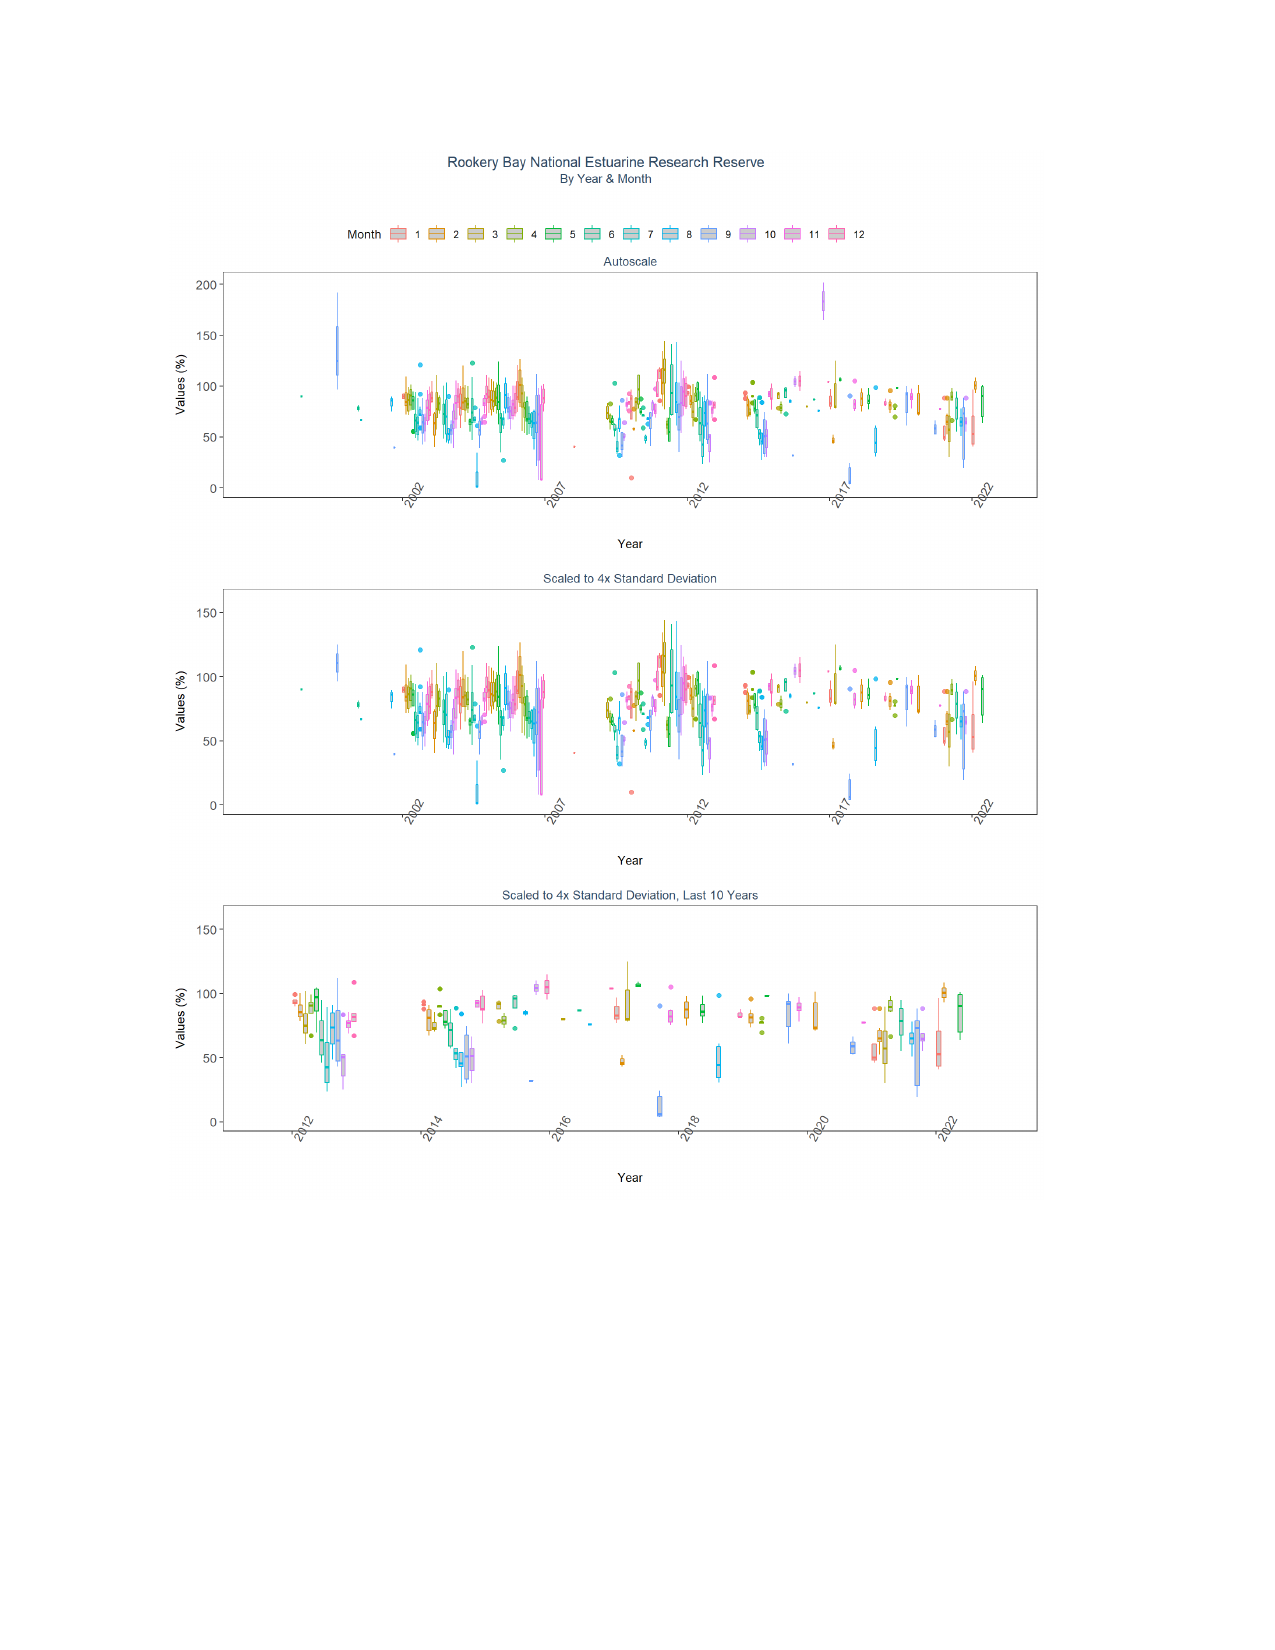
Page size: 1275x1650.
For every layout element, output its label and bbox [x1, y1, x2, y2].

picture [168, 150, 1044, 1200]
